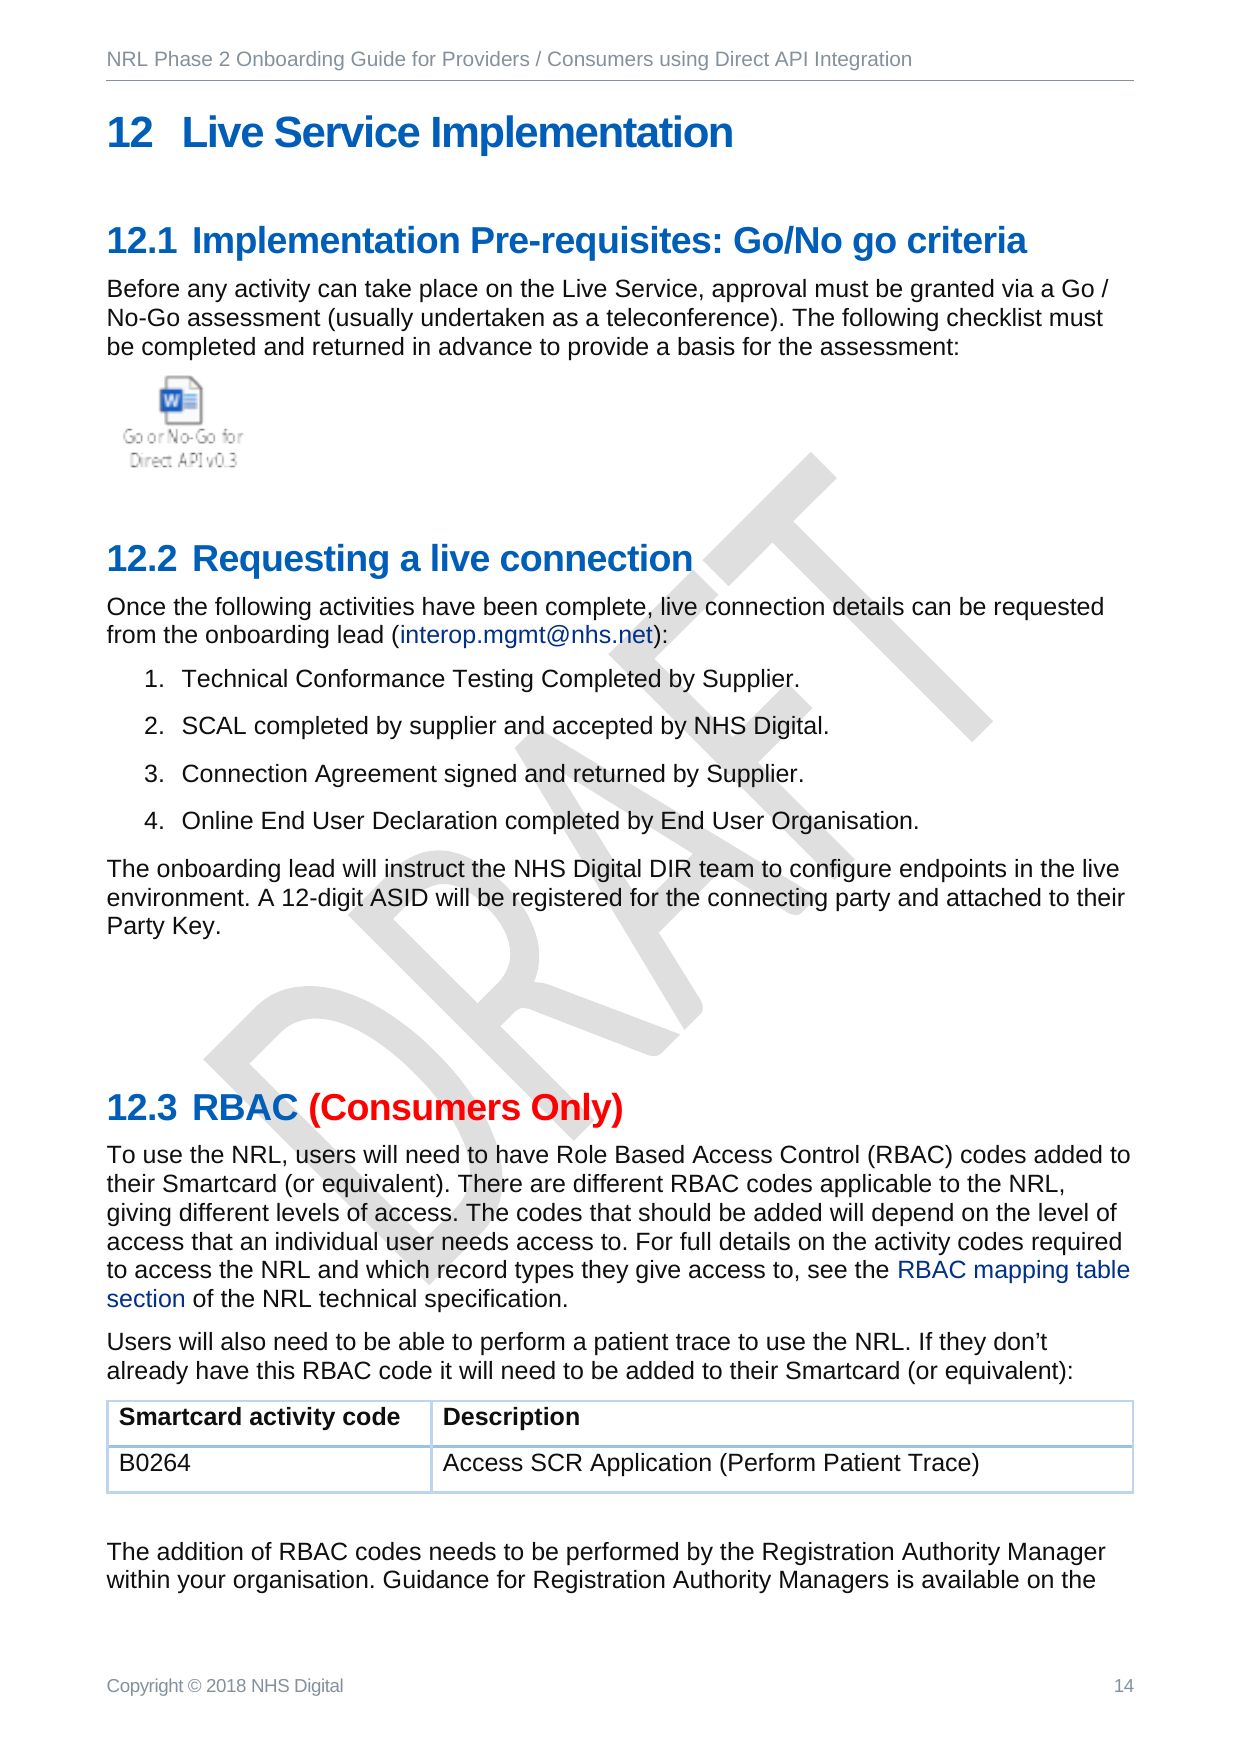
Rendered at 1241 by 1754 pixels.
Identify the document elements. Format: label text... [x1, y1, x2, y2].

subtitle RBAC (Consumers Only) [106, 1085, 1134, 1128]
subtitle Implementation Pre-requisites: Go/No go criteria [106, 219, 1134, 262]
text To use the NRL, users will need to have Role Based Access Control (RBAC) codes added to their Smartcard (or equivalent). There are different RBAC codes applicable to the NRL, giving different levels of access. The codes that should be added will depend on the level of access that an individual user needs access to. For full details on the activity codes required to access the NRL and which record types they give access to, see the RBAC mapping table section of the NRL technical specification. [106, 1140, 1134, 1313]
subtitle Requesting a live connection [106, 536, 1134, 579]
list SCAL completed by supplier and accepted by NHS Digital. [144, 711, 1134, 740]
list Online End User Declaration completed by End User Organisation. [144, 806, 1134, 835]
table_header Smartcard activity code [109, 1402, 430, 1445]
table_cell Access SCR Application (Perform Patient Trace) [433, 1448, 1132, 1491]
text Once the following activities have been complete, live connection details can be requested from the onboarding lead (interop.mgmt@nhs.net): [106, 592, 1134, 649]
table_cell B0264 [109, 1448, 430, 1491]
text Users will also need to be able to perform a patient trace to use the NRL. If they don’t already have this RBAC code it will need to be added to their Smartcard (or equivalent): [106, 1327, 1134, 1385]
table_header Description [433, 1402, 1132, 1445]
subtitle Live Service Implementation [106, 106, 1134, 157]
text Before any activity can take place on the Live Service, approval must be granted via a Go / No-Go assessment (usually undertaken as a teleconference). The following checklist must be completed and returned in advance to provide a basis for the assessment: [106, 274, 1134, 361]
list Technical Conformance Testing Completed by Supplier. [144, 664, 1134, 693]
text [106, 1537, 1134, 1594]
text The onboarding lead will instruct the NHS Digital DIR team to configure endpoints in the live environment. A 12-digit ASID will be registered for the connecting party and attached to their Party Key. [106, 854, 1134, 940]
list Connection Agreement signed and returned by Supplier. [144, 759, 1134, 788]
